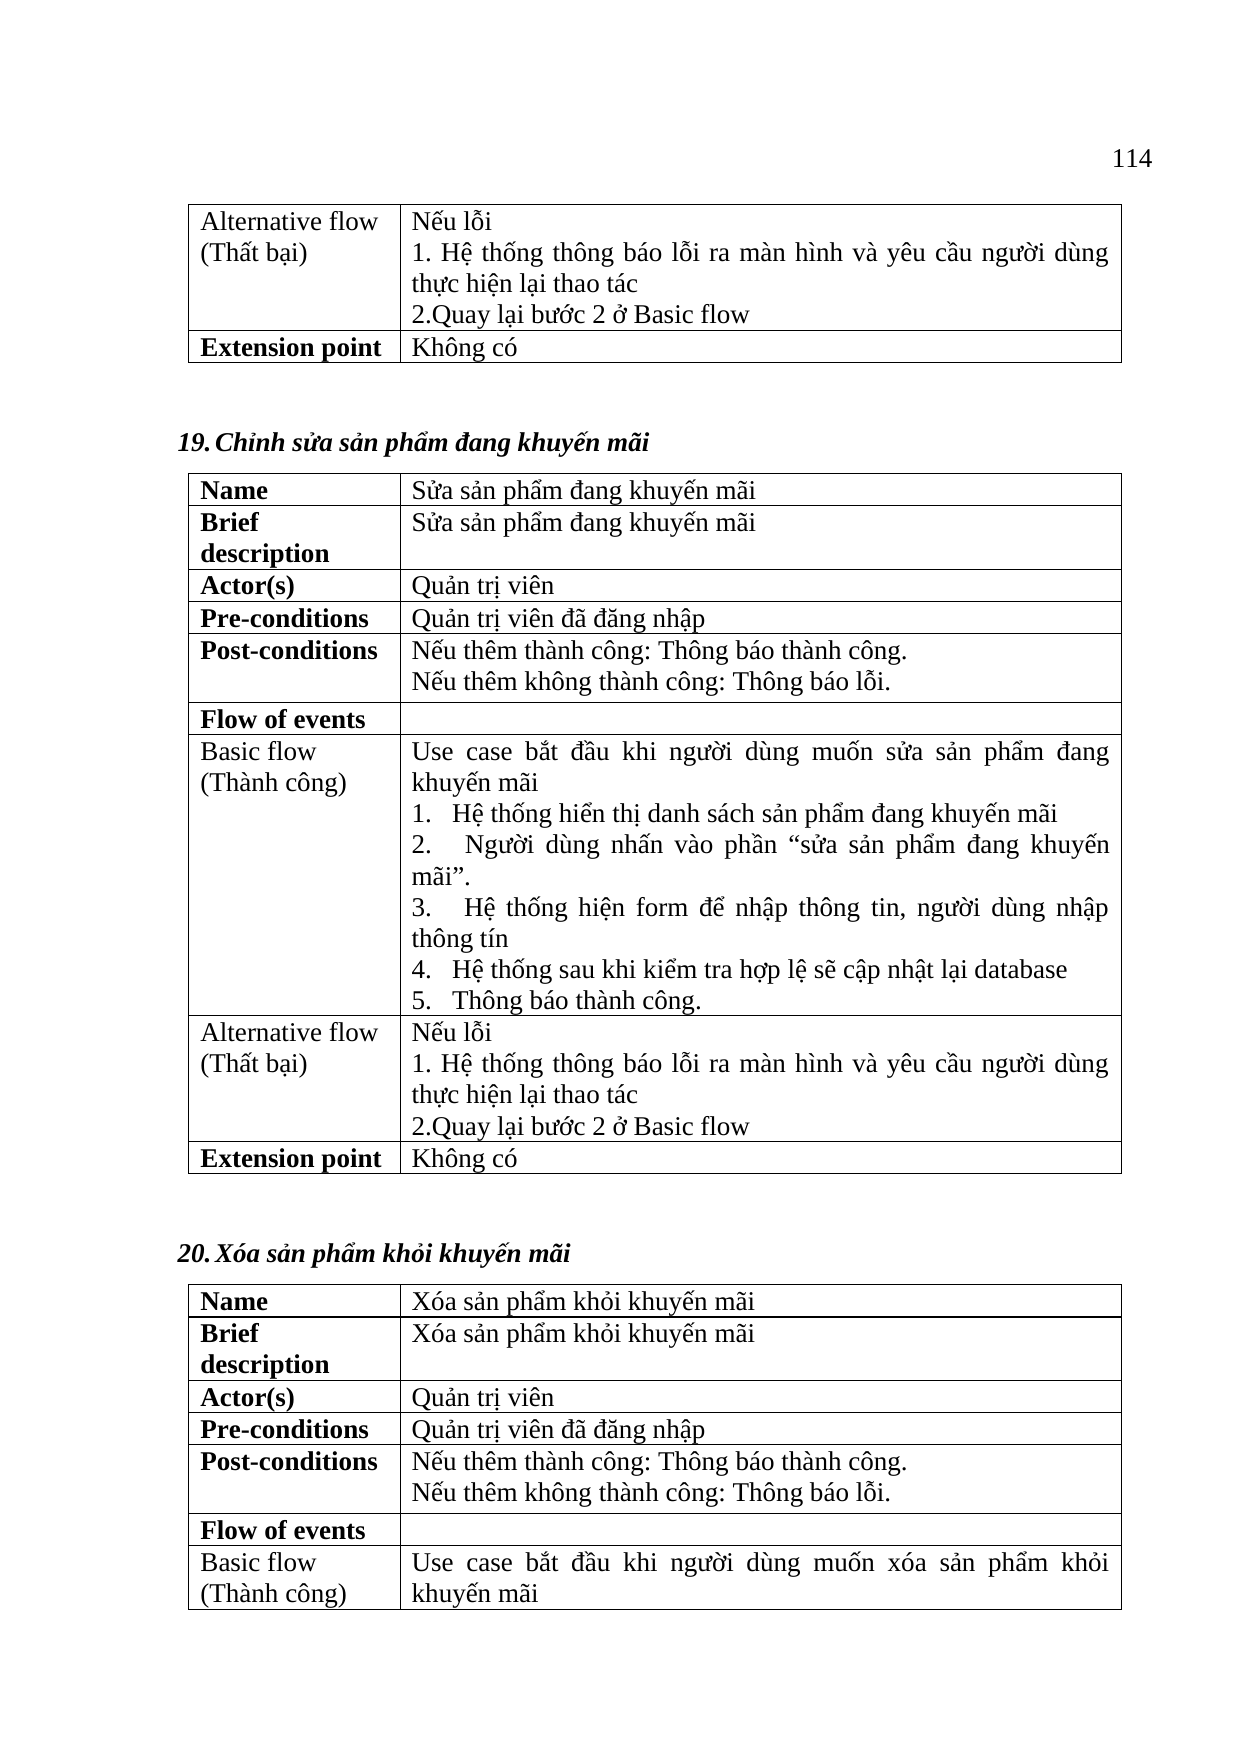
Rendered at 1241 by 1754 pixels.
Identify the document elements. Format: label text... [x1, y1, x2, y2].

table_cell Không có [401, 331, 1121, 362]
table_cell Alternative flow (Thất bại) [189, 205, 400, 330]
table_cell Use case bắt đầu khi người dùng muốn sửa sản phẩm đang khuyến mãi 1. Hệ thống hiển thị danh sách sản phẩm đang khuyến mãi 2. Người dùng nhấn vào phần “sửa sản phẩm đang khuyến mãi”. 3. Hệ thống hiện form để nhập thông tin, người dùng nhập thông tín 4. Hệ thống sau khi kiểm tra hợp lệ sẽ cập nhật lại database 5. Thông báo thành công. [401, 735, 1121, 1015]
table_cell Quản trị viên đã đăng nhập [401, 1413, 1121, 1444]
table_cell Post-conditions [189, 1445, 400, 1513]
table_cell Brief description [189, 1318, 400, 1380]
table_cell Nếu thêm thành công: Thông báo thành công. Nếu thêm không thành công: Thông báo lỗi. [401, 634, 1121, 702]
table_cell Nếu thêm thành công: Thông báo thành công. Nếu thêm không thành công: Thông báo lỗi. [401, 1445, 1121, 1513]
table_cell Brief description [189, 506, 400, 568]
table_cell Alternative flow (Thất bại) [189, 1016, 400, 1141]
table_header Sửa sản phẩm đang khuyến mãi [401, 474, 1121, 505]
table_header Name [189, 474, 400, 505]
table_cell Flow of events [189, 1514, 400, 1545]
table_cell Pre-conditions [189, 1413, 400, 1444]
table_cell Nếu lỗi 1. Hệ thống thông báo lỗi ra màn hình và yêu cầu người dùng thực hiện lại thao tác 2.Quay lại bước 2 ở Basic flow [401, 205, 1121, 330]
table_cell Quản trị viên [401, 570, 1121, 601]
subtitle Chỉnh sửa sản phẩm đang khuyến mãi [177, 426, 1122, 457]
table_cell Extension point [189, 331, 400, 362]
table_cell [401, 1514, 1121, 1545]
table_cell Không có [401, 1142, 1121, 1173]
table_cell Sửa sản phẩm đang khuyến mãi [401, 506, 1121, 568]
table_cell Actor(s) [189, 1381, 400, 1412]
subtitle Xóa sản phẩm khỏi khuyến mãi [177, 1237, 1122, 1269]
table_cell Post-conditions [189, 634, 400, 702]
table_header Name [189, 1285, 400, 1316]
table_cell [401, 1546, 1121, 1608]
table_cell Extension point [189, 1142, 400, 1173]
table_cell Pre-conditions [189, 602, 400, 633]
table_cell Nếu lỗi 1. Hệ thống thông báo lỗi ra màn hình và yêu cầu người dùng thực hiện lại thao tác 2.Quay lại bước 2 ở Basic flow [401, 1016, 1121, 1141]
table_cell Xóa sản phẩm khỏi khuyến mãi [401, 1318, 1121, 1380]
table_cell Quản trị viên đã đăng nhập [401, 602, 1121, 633]
table_cell Actor(s) [189, 570, 400, 601]
table_cell Quản trị viên [401, 1381, 1121, 1412]
table_cell Flow of events [189, 703, 400, 734]
table_cell Basic flow (Thành công) [189, 735, 400, 1015]
table_header Xóa sản phẩm khỏi khuyến mãi [401, 1285, 1121, 1316]
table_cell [189, 1546, 400, 1608]
table_cell [401, 703, 1121, 734]
